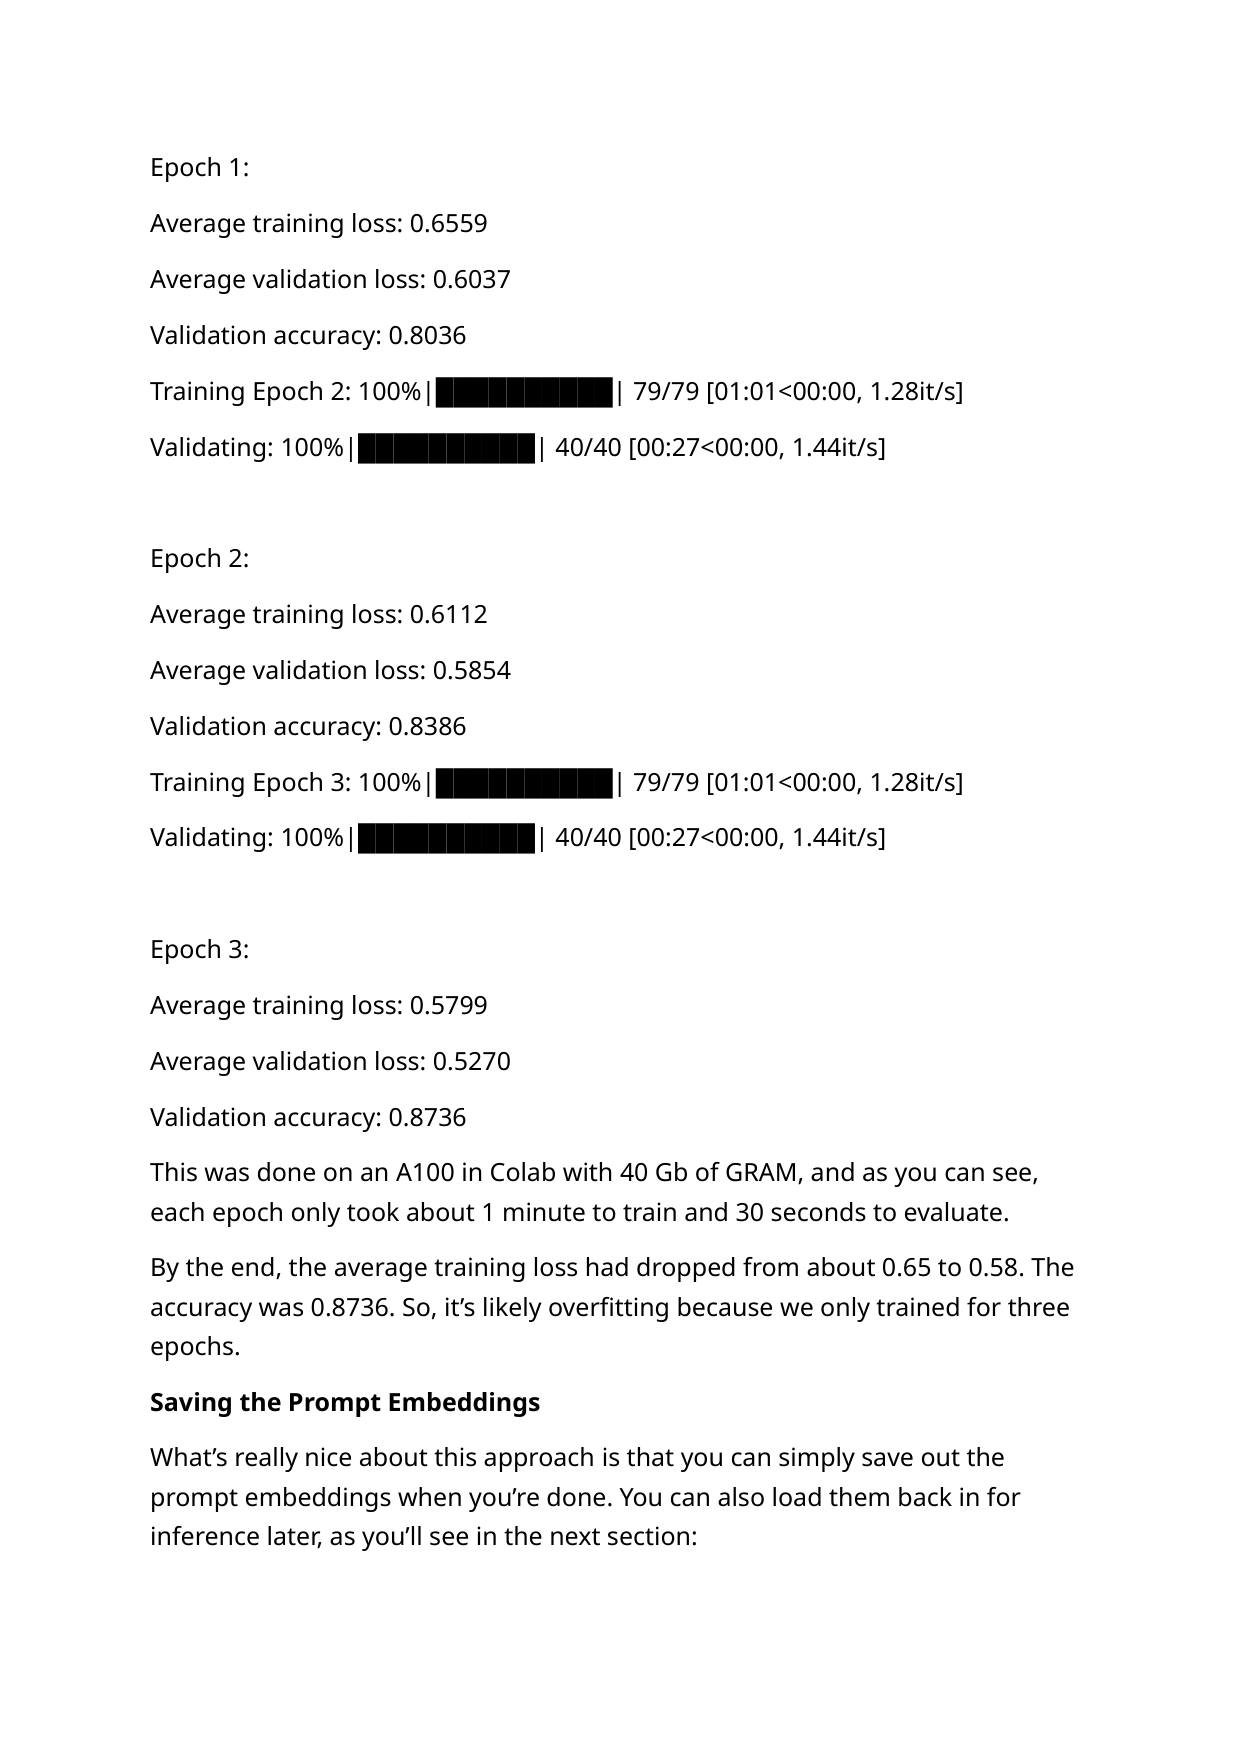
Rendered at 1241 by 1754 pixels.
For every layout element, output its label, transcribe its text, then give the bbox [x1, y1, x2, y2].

text Average validation loss: 0.6037 [150, 262, 1090, 296]
text Epoch 2: [150, 541, 1090, 575]
text Validation accuracy: 0.8036 [150, 317, 1090, 352]
text Average training loss: 0.6112 [150, 597, 1090, 631]
text Average validation loss: 0.5854 [150, 652, 1090, 687]
text Average training loss: 0.6559 [150, 206, 1090, 240]
text Average validation loss: 0.5270 [150, 1043, 1090, 1077]
text This was done on an A100 in Colab with 40 Gb of GRAM, and as you can see, each epoch only took about 1 minute to train and 30 seconds to evaluate. [150, 1155, 1090, 1228]
text Training Epoch 3: 100%|██████████| 79/79 [01:01<00:00, 1.28it/s] [150, 764, 1090, 798]
text By the end, the average training loss had dropped from about 0.65 to 0.58. The accuracy was 0.8736. So, it’s likely overfitting because we only trained for three epochs. [150, 1250, 1090, 1362]
text Epoch 1: [150, 150, 1090, 184]
text Average training loss: 0.5799 [150, 987, 1090, 1022]
text Validating: 100%|██████████| 40/40 [00:27<00:00, 1.44it/s] [150, 429, 1090, 463]
text What’s really nice about this approach is that you can simply save out the prompt embeddings when you’re done. You can also load them back in for inference later, as you’ll see in the next section: [150, 1440, 1090, 1552]
text Validating: 100%|██████████| 40/40 [00:27<00:00, 1.44it/s] [150, 820, 1090, 854]
text Training Epoch 2: 100%|██████████| 79/79 [01:01<00:00, 1.28it/s] [150, 373, 1090, 407]
text Saving the Prompt Embeddings [150, 1384, 1090, 1418]
text Epoch 3: [150, 932, 1090, 966]
text Validation accuracy: 0.8736 [150, 1099, 1090, 1133]
text Validation accuracy: 0.8386 [150, 708, 1090, 742]
